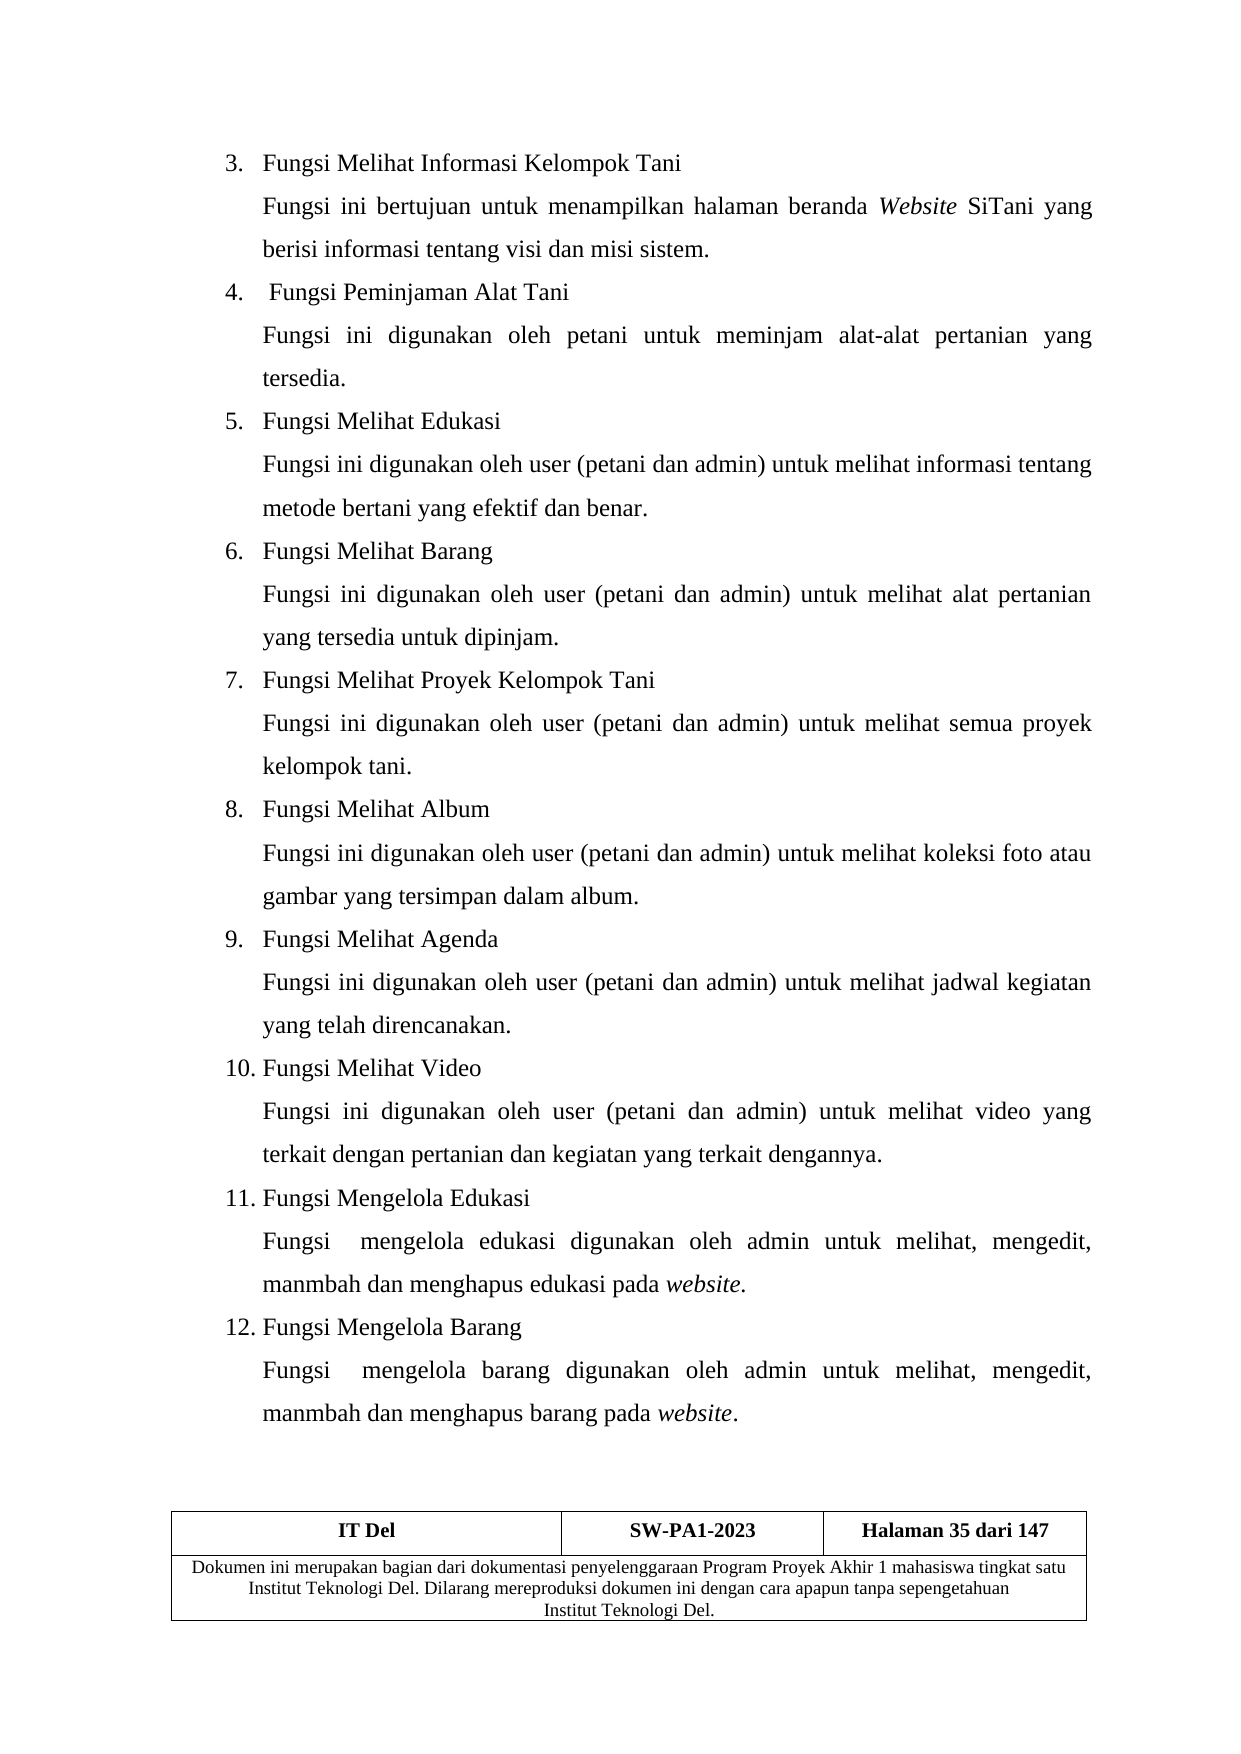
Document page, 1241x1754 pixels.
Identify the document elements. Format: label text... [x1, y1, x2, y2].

list Fungsi ini digunakan oleh user (petani dan admin) untuk melihat alat pertanian yang tersedia untuk dipinjam. [262, 579, 1092, 651]
list Fungsi Melihat Agenda [225, 924, 1092, 953]
list Fungsi Mengelola Edukasi [225, 1183, 1092, 1211]
list Fungsi mengelola edukasi digunakan oleh admin untuk melihat, mengedit, manmbah dan menghapus edukasi pada website. [262, 1226, 1092, 1298]
list Fungsi ini bertujuan untuk menampilkan halaman beranda Website SiTani yang berisi informasi tentang visi dan misi sistem. [262, 191, 1092, 263]
list Fungsi ini digunakan oleh user (petani dan admin) untuk melihat semua proyek kelompok tani. [262, 708, 1092, 780]
list Fungsi ini digunakan oleh petani untuk meminjam alat-alat pertanian yang tersedia. [262, 320, 1092, 392]
list Fungsi Melihat Barang [225, 536, 1092, 564]
list Fungsi Melihat Edukasi [225, 406, 1092, 435]
list Fungsi Mengelola Barang [225, 1312, 1092, 1341]
list Fungsi Peminjaman Alat Tani [225, 277, 1092, 306]
list Fungsi Melihat Video [225, 1053, 1092, 1082]
list Fungsi ini digunakan oleh user (petani dan admin) untuk melihat koleksi foto atau gambar yang tersimpan dalam album. [262, 838, 1092, 909]
list Fungsi Melihat Informasi Kelompok Tani [225, 148, 1092, 176]
list Fungsi ini digunakan oleh user (petani dan admin) untuk melihat informasi tentang metode bertani yang efektif dan benar. [262, 449, 1092, 521]
list Fungsi ini digunakan oleh user (petani dan admin) untuk melihat video yang terkait dengan pertanian dan kegiatan yang terkait dengannya. [262, 1096, 1092, 1168]
list Fungsi mengelola barang digunakan oleh admin untuk melihat, mengedit, manmbah dan menghapus barang pada website. [262, 1355, 1092, 1427]
list Fungsi Melihat Album [225, 794, 1092, 823]
list Fungsi Melihat Proyek Kelompok Tani [225, 665, 1092, 694]
list Fungsi ini digunakan oleh user (petani dan admin) untuk melihat jadwal kegiatan yang telah direncanakan. [262, 967, 1092, 1039]
